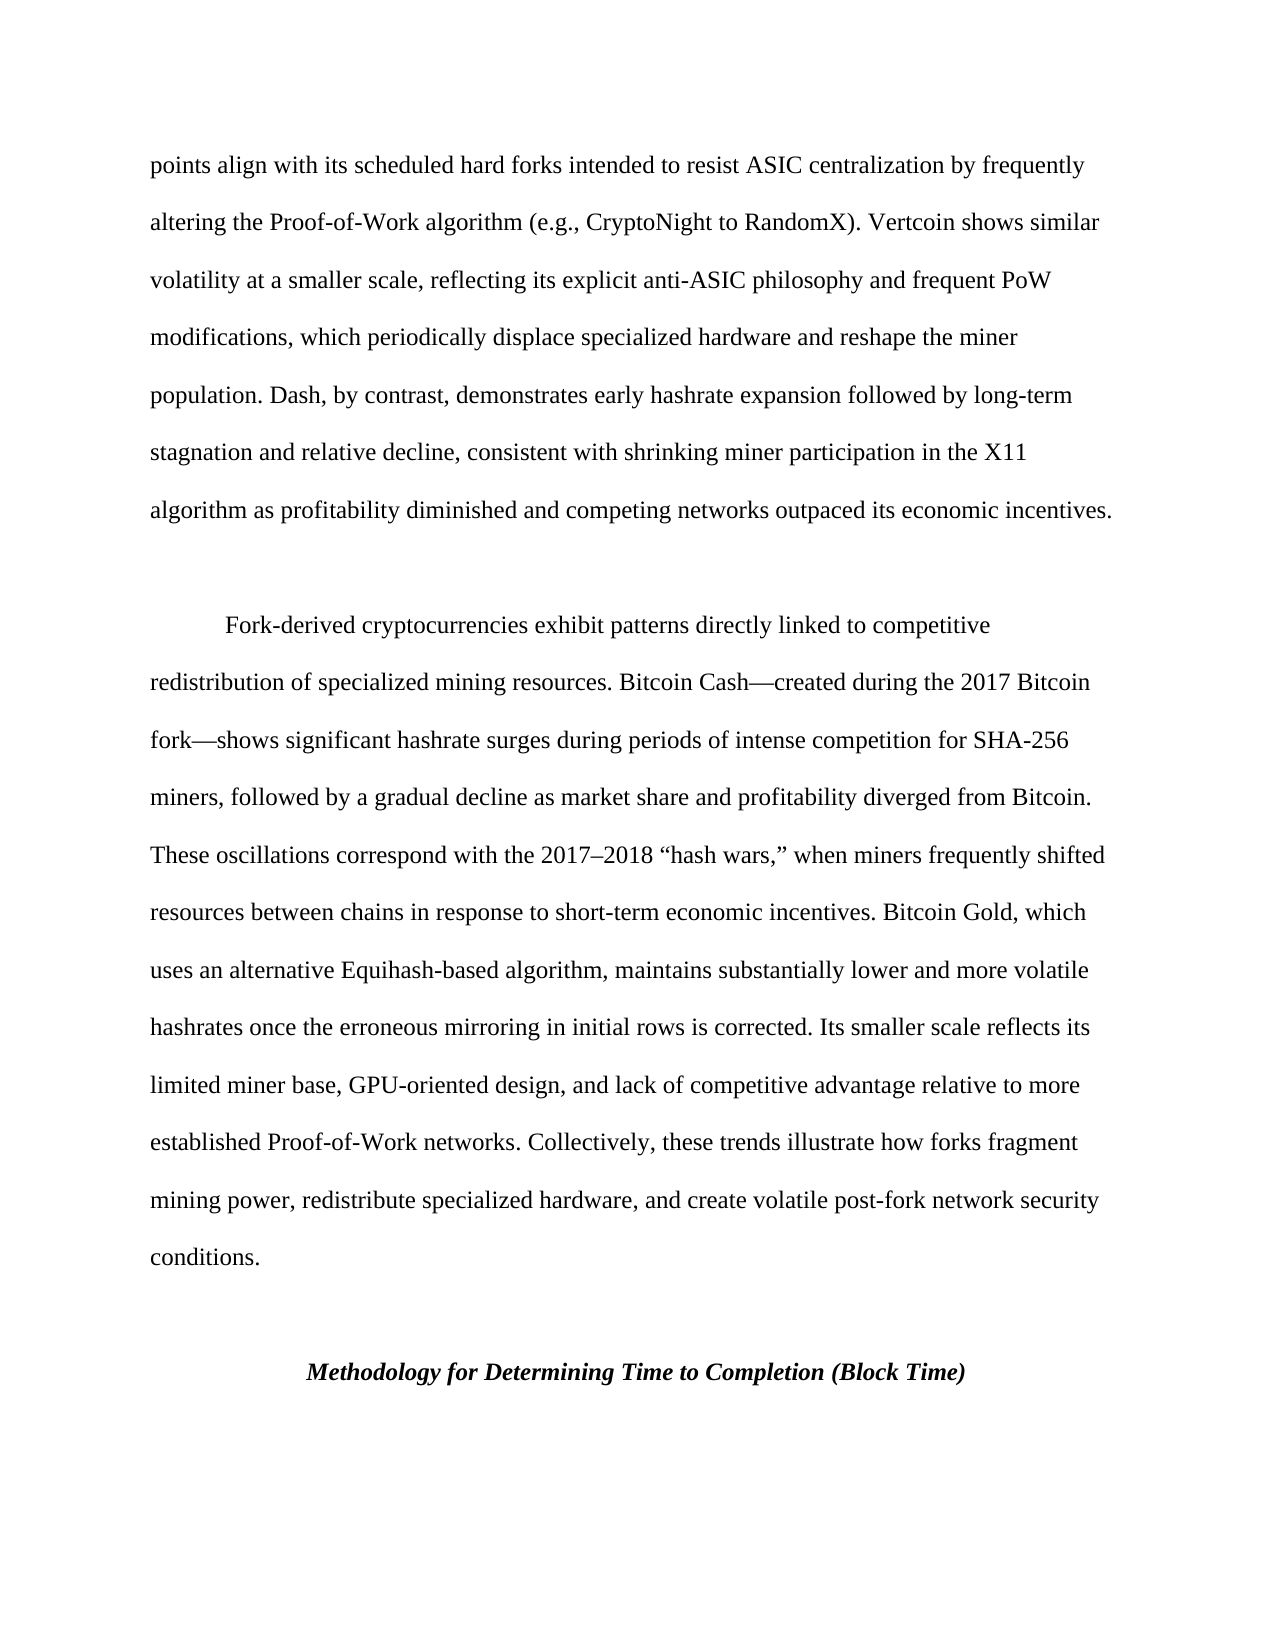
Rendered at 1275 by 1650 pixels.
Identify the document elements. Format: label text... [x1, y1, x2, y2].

text Fork-derived cryptocurrencies exhibit patterns directly linked to competitive redistribution of specialized mining resources. Bitcoin Cash—created during the 2017 Bitcoin fork—shows significant hashrate surges during periods of intense competition for SHA-256 miners, followed by a gradual decline as market share and profitability diverged from Bitcoin. These oscillations correspond with the 2017–2018 “hash wars,” when miners frequently shifted resources between chains in response to short-term economic incentives. Bitcoin Gold, which uses an alternative Equihash-based algorithm, maintains substantially lower and more volatile hashrates once the erroneous mirroring in initial rows is corrected. Its smaller scale reflects its limited miner base, GPU-oriented design, and lack of competitive advantage relative to more established Proof-of-Work networks. Collectively, these trends illustrate how forks fragment mining power, redistribute specialized hardware, and create volatile post-fork network security conditions. [150, 610, 1125, 1271]
text Methodology for Determining Time to Completion (Block Time) [150, 1357, 1125, 1386]
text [150, 150, 1125, 524]
